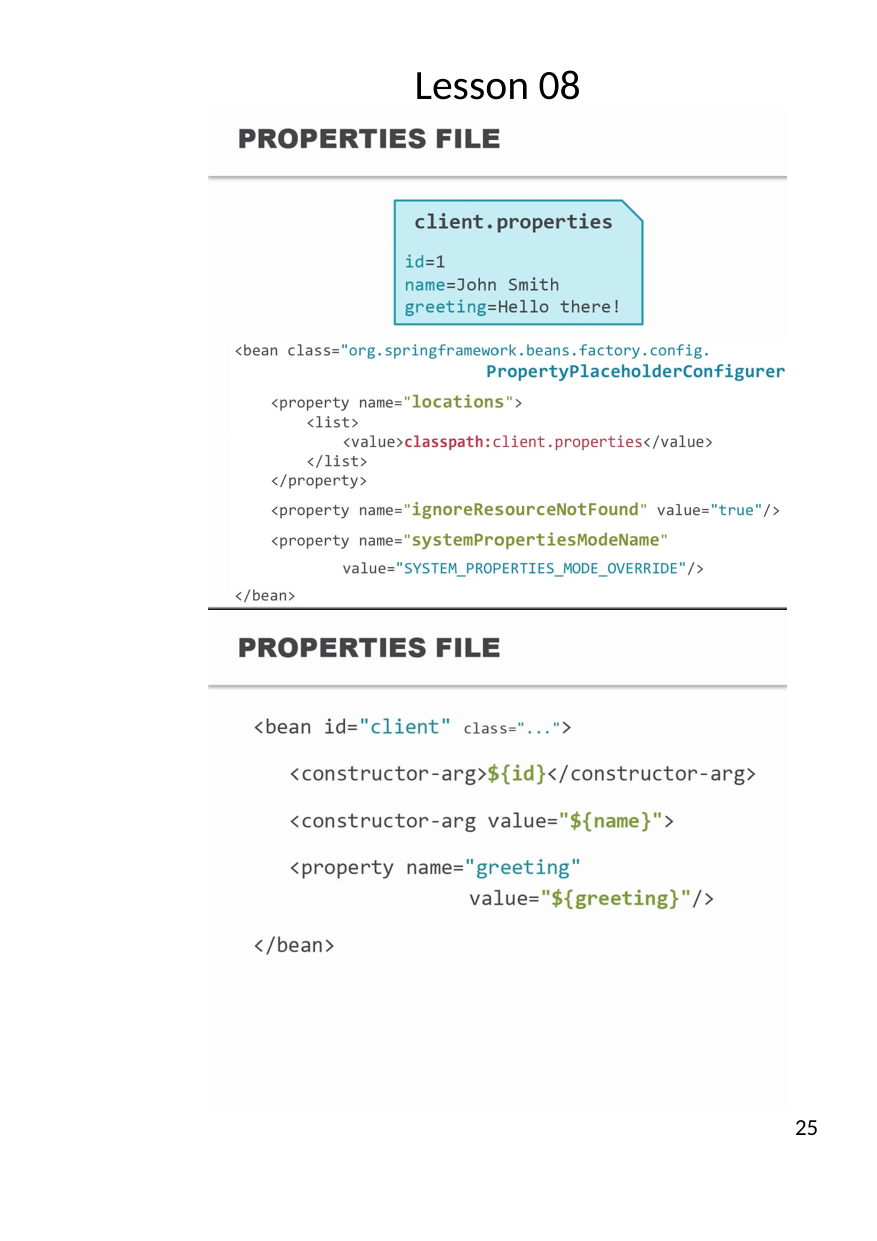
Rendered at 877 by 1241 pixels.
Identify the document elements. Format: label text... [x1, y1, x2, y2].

picture [208, 111, 787, 610]
picture [208, 611, 787, 1110]
